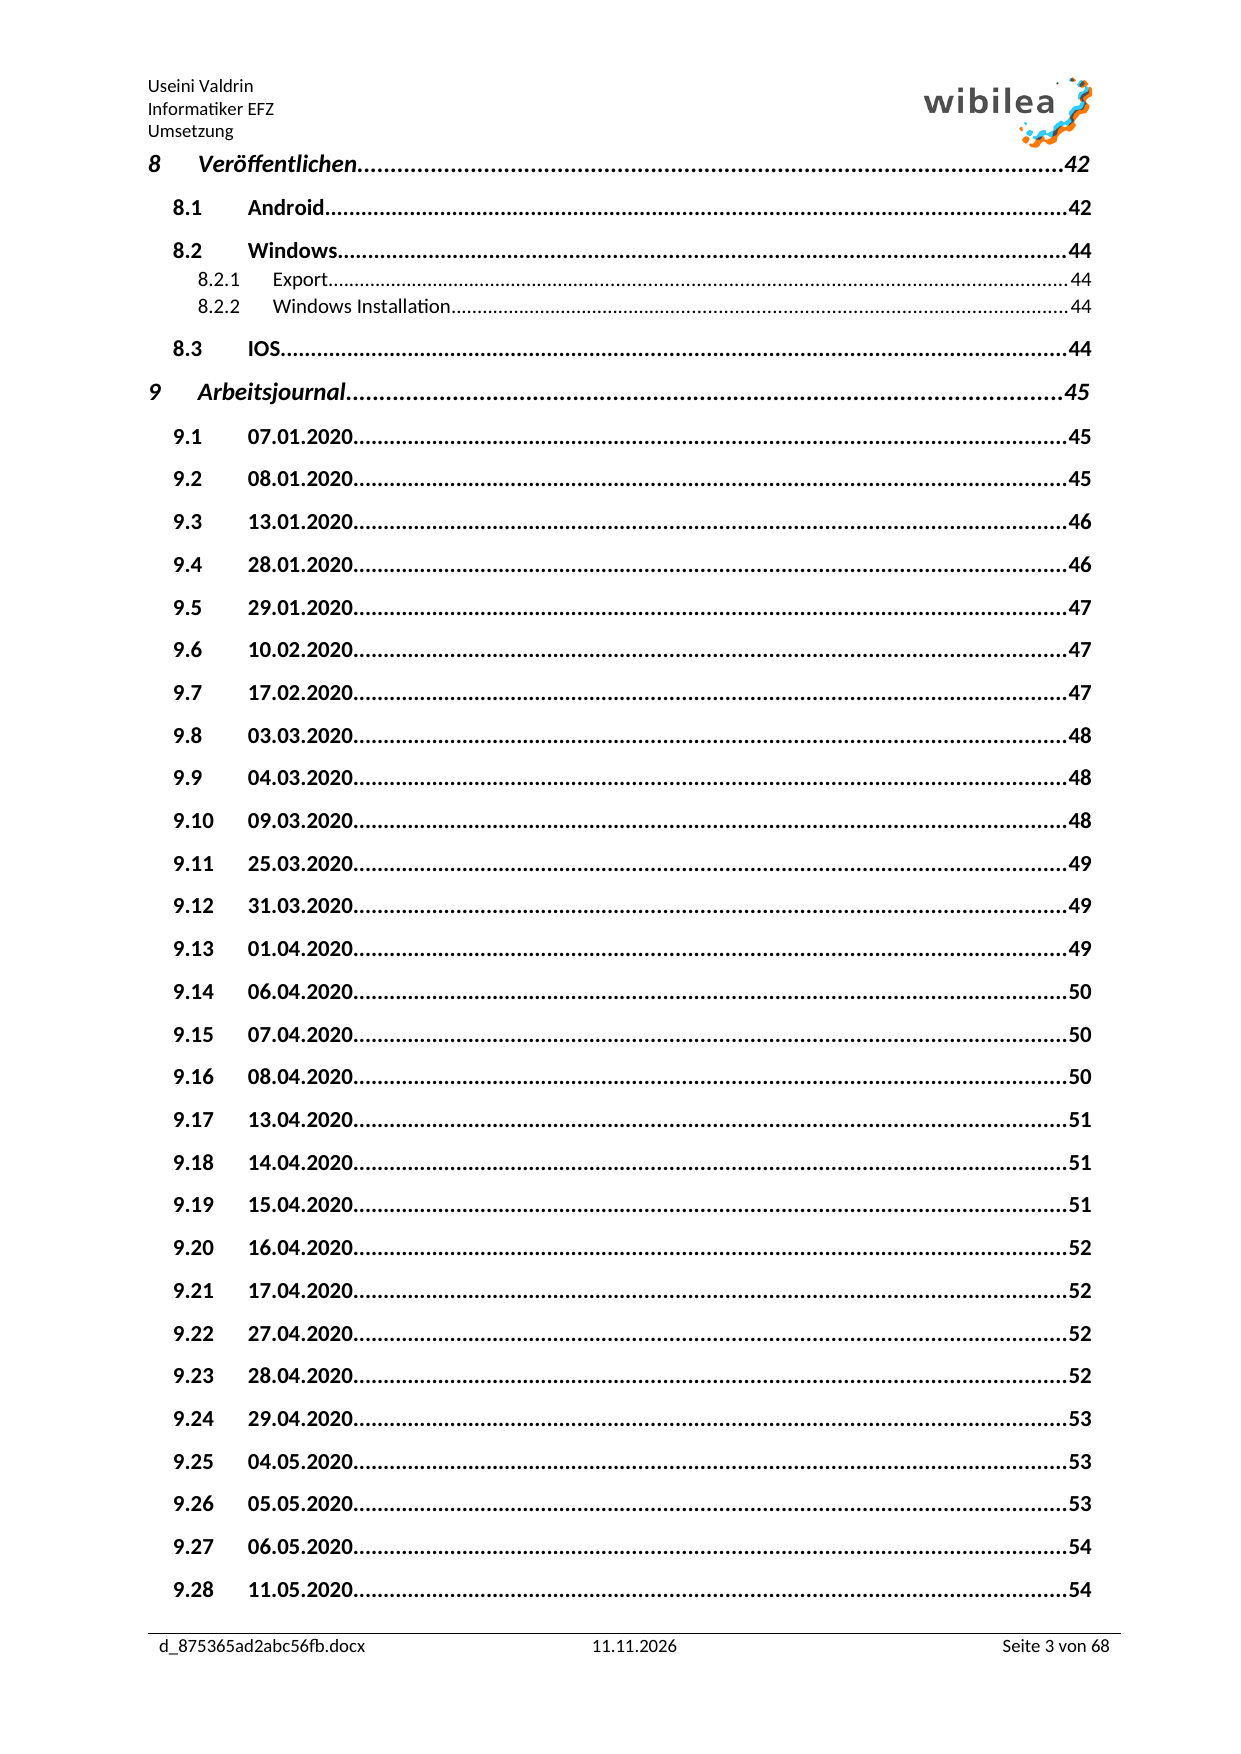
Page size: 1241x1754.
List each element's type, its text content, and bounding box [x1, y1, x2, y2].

text 9.25 04.05.2020 53 [173, 1447, 1092, 1475]
text 9.27 06.05.2020 54 [173, 1532, 1092, 1560]
text 9.28 11.05.2020 54 [173, 1575, 1092, 1603]
text 9.18 14.04.2020 51 [173, 1148, 1092, 1176]
text 9.15 07.04.2020 50 [173, 1020, 1092, 1048]
text 9.6 10.02.2020 47 [173, 635, 1092, 663]
text 9.26 05.05.2020 53 [173, 1489, 1092, 1518]
text 9.16 08.04.2020 50 [173, 1062, 1092, 1091]
picture [923, 75, 1093, 148]
text 8 Veröffentlichen 42 [148, 148, 1092, 178]
text 8.2.1 Export 44 [198, 266, 1092, 291]
text 9.19 15.04.2020 51 [173, 1191, 1092, 1219]
text 9 Arbeitsjournal 45 [148, 376, 1092, 407]
text 9.12 31.03.2020 49 [173, 892, 1092, 920]
text 8.3 IOS 44 [173, 334, 1092, 362]
text 8.2 Windows 44 [173, 236, 1092, 264]
text 9.2 08.01.2020 45 [173, 464, 1092, 493]
text 9.10 09.03.2020 48 [173, 806, 1092, 834]
text 9.9 04.03.2020 48 [173, 763, 1092, 792]
text 9.22 27.04.2020 52 [173, 1319, 1092, 1347]
text 9.11 25.03.2020 49 [173, 849, 1092, 877]
text 9.4 28.01.2020 46 [173, 550, 1092, 578]
text 9.3 13.01.2020 46 [173, 507, 1092, 535]
text 9.20 16.04.2020 52 [173, 1233, 1092, 1261]
text 9.13 01.04.2020 49 [173, 934, 1092, 962]
text 9.1 07.01.2020 45 [173, 422, 1092, 450]
text 9.21 17.04.2020 52 [173, 1276, 1092, 1304]
text 9.14 06.04.2020 50 [173, 977, 1092, 1005]
text 8.2.2 Windows Installation 44 [198, 294, 1092, 319]
text 9.24 29.04.2020 53 [173, 1404, 1092, 1432]
text 9.8 03.03.2020 48 [173, 721, 1092, 749]
text 8.1 Android 42 [173, 193, 1092, 221]
text 9.17 13.04.2020 51 [173, 1105, 1092, 1133]
text 9.5 29.01.2020 47 [173, 593, 1092, 621]
text 9.23 28.04.2020 52 [173, 1361, 1092, 1389]
text 9.7 17.02.2020 47 [173, 678, 1092, 706]
